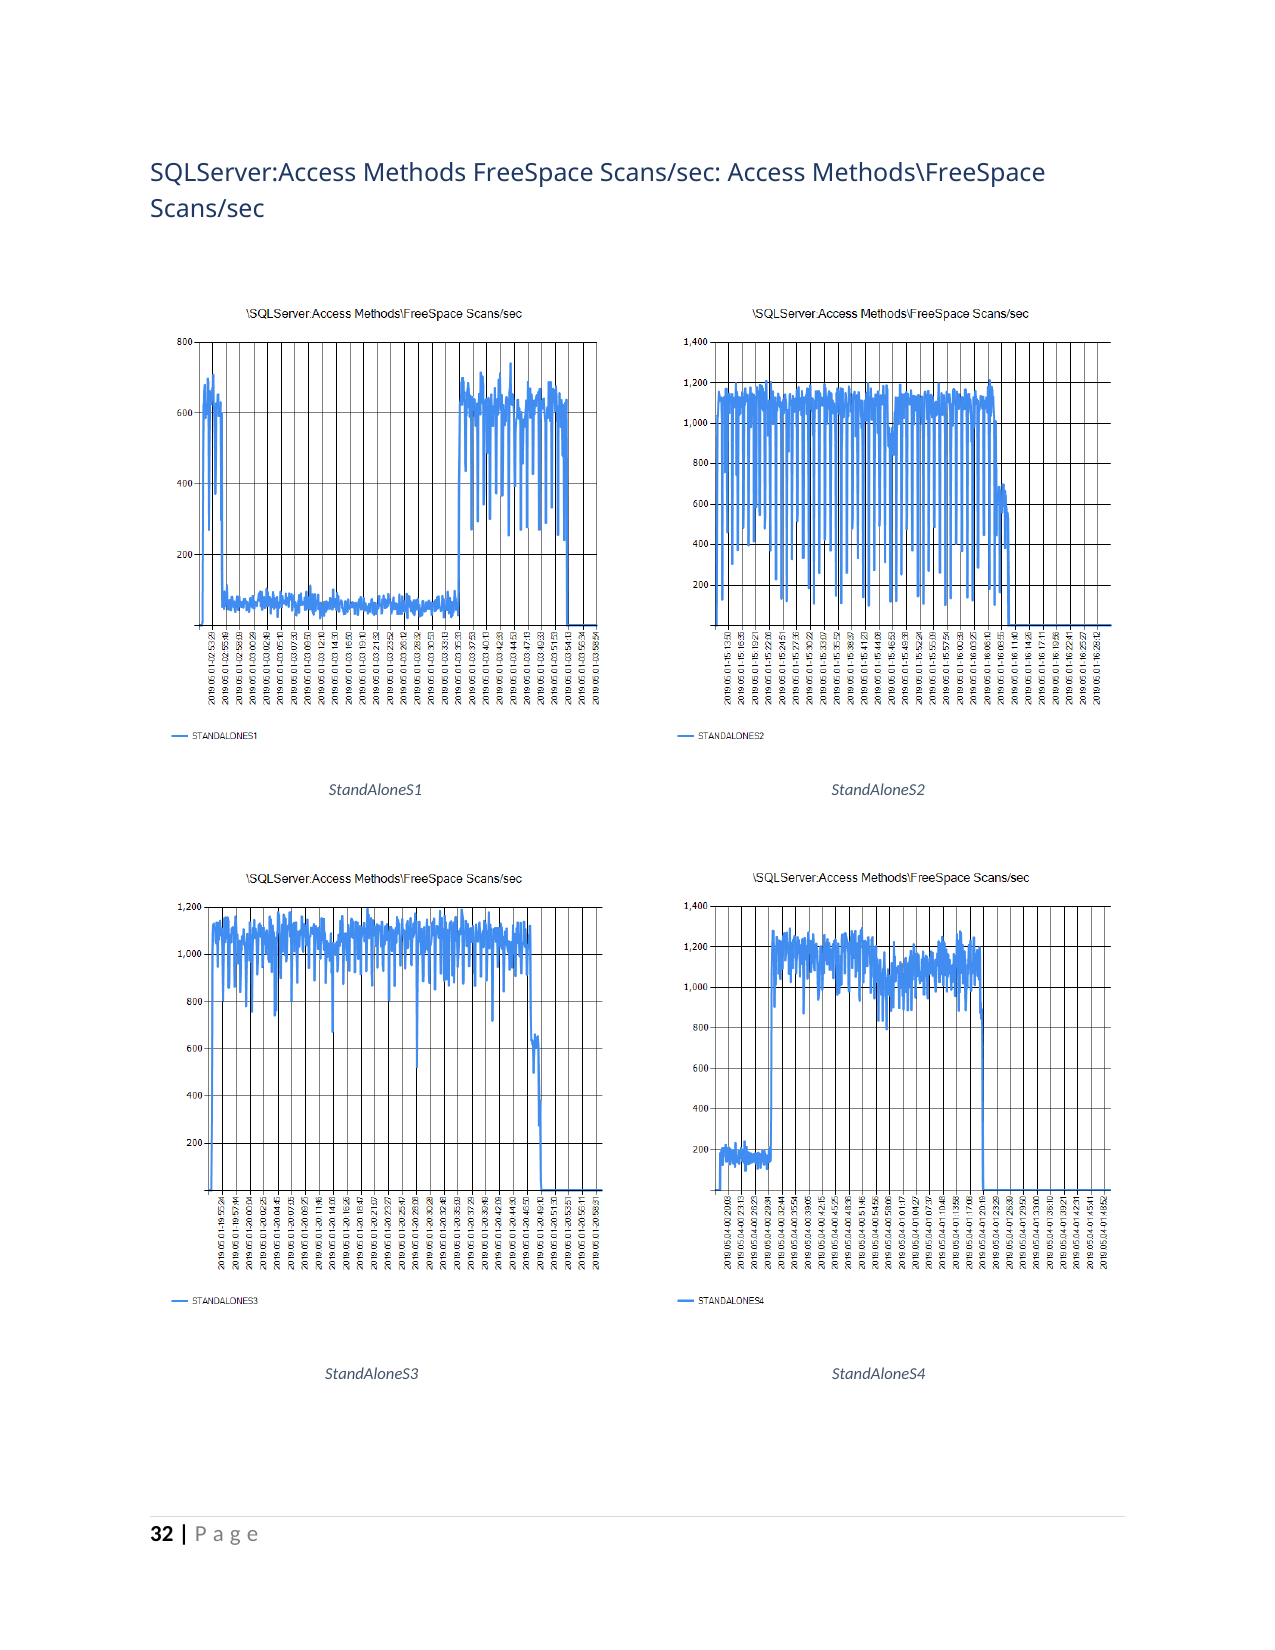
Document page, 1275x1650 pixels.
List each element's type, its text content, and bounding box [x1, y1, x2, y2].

picture [150, 291, 618, 760]
picture [150, 856, 618, 1325]
picture [656, 291, 1125, 760]
picture [656, 855, 1125, 1325]
subtitle SQLServer:Access Methods FreeSpace Scans/sec: Access Methods\FreeSpace Scans/sec [150, 154, 1125, 225]
